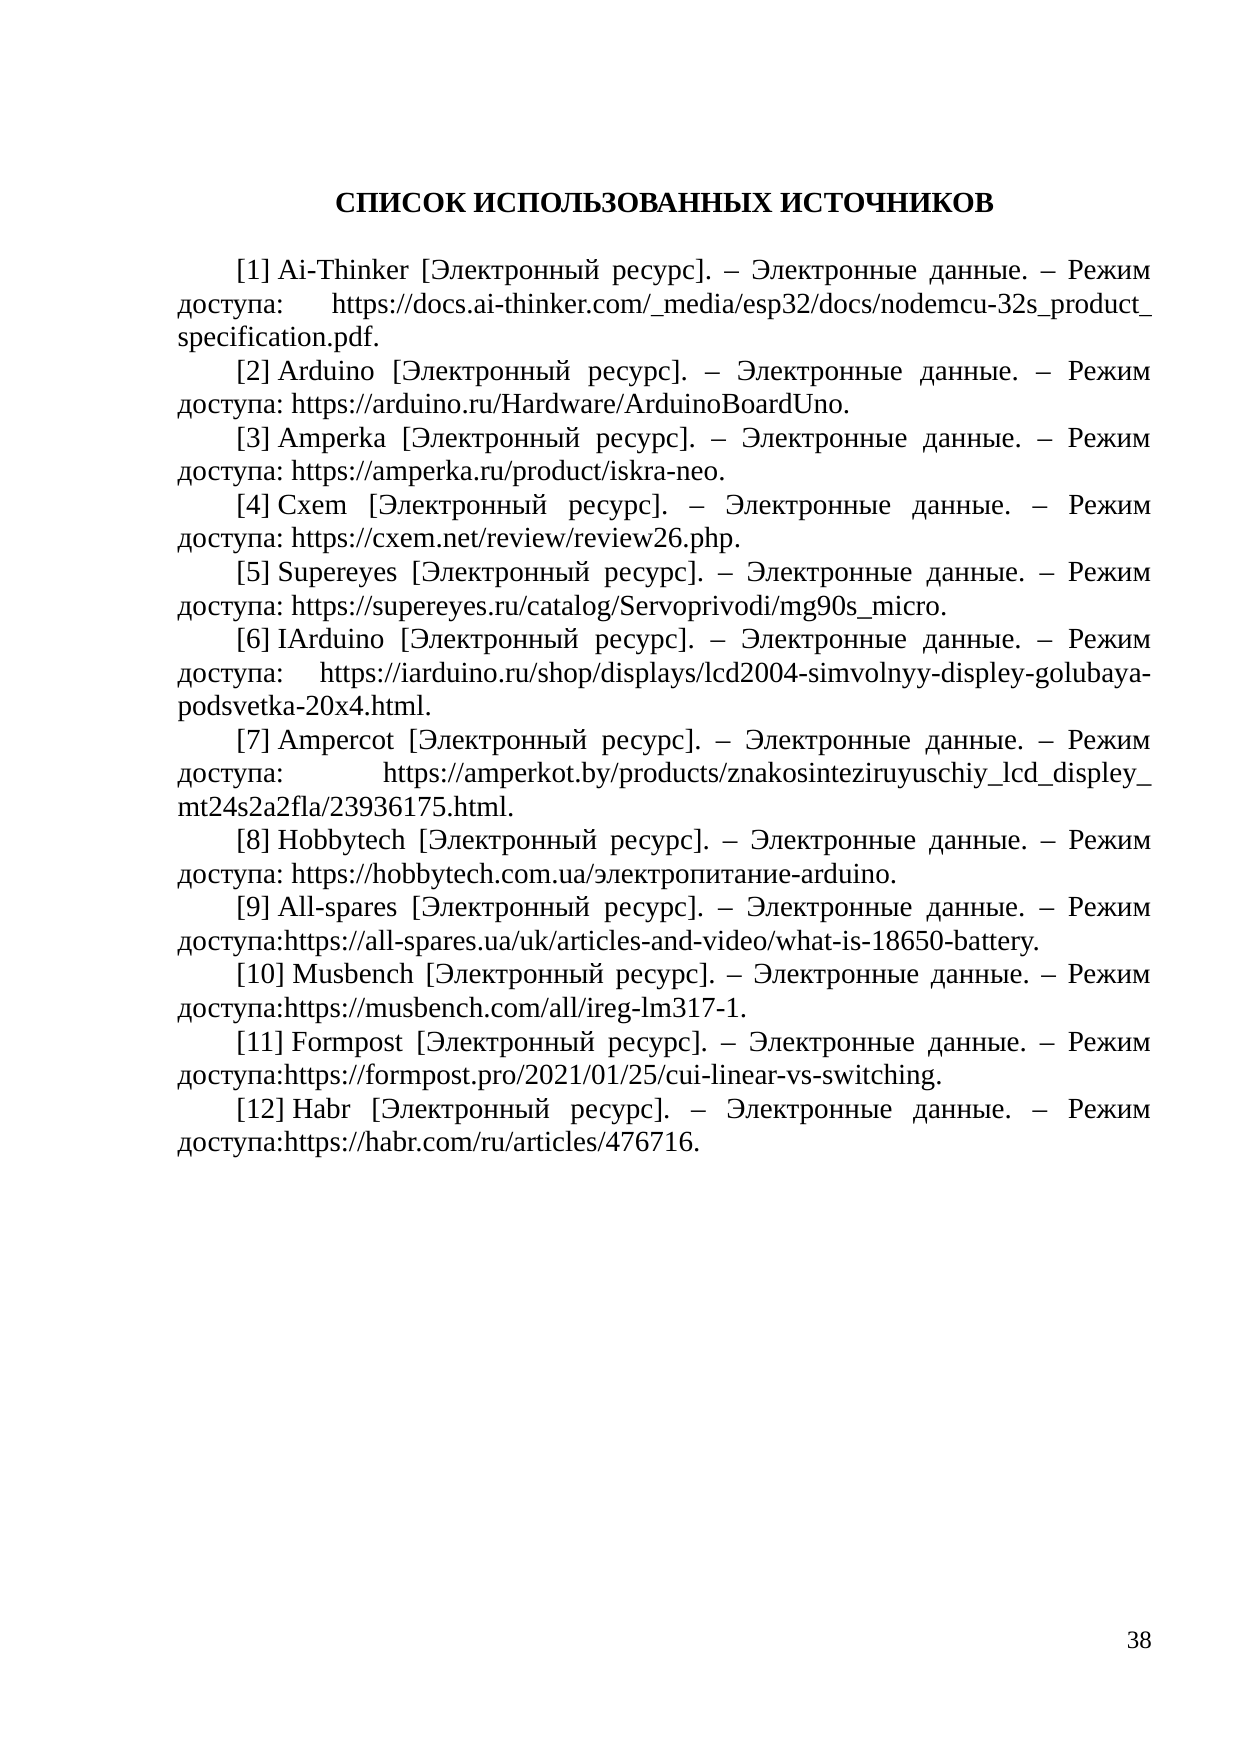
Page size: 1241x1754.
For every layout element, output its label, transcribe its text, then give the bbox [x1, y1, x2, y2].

list [6] IArduino [Электронный ресурс]. – Электронные данные. – Режим доступа: https://iarduino.ru/shop/displays/lcd2004-simvolnyy-displey-golubaya-podsvetka-20x4.html. [177, 621, 1152, 722]
text [8] Hobbytech [Электронный ресурс]. – Электронные данные. – Режим доступа: https://hobbytech.com.ua/электропитание-arduino. [177, 822, 1152, 889]
list [3] Amperka [Электронный ресурс]. – Электронные данные. – Режим доступа: https://amperka.ru/product/iskra-neo. [177, 420, 1152, 487]
text [10] Musbench [Электронный ресурс]. – Электронные данные. – Режим доступа:https://musbench.com/all/ireg-lm317-1. [177, 957, 1152, 1024]
text [7] Ampercot [Электронный ресурс]. – Электронные данные. – Режим доступа: https://amperkot.by/products/znakosinteziruyuschiy_lcd_displey_ mt24s2a2fla/23936175.html. [177, 722, 1152, 822]
list [4] Сxem [Электронный ресурс]. – Электронные данные. – Режим доступа: https://cxem.net/review/review26.php. [177, 487, 1152, 554]
list [2] Arduino [Электронный ресурс]. – Электронные данные. – Режим доступа: https://arduino.ru/Hardware/ArduinoBoardUno. [177, 353, 1152, 420]
subtitle СПИСОК ИСПОЛЬЗОВАННЫХ ИСТОЧНИКОВ [177, 185, 1152, 219]
list [5] Supereyes [Электронный ресурс]. – Электронные данные. – Режим доступа: https://supereyes.ru/catalog/Servoprivodi/mg90s_micro. [177, 554, 1152, 621]
list [1] Ai-Thinker [Электронный ресурс]. – Электронные данные. – Режим доступа: https://docs.ai-thinker.com/_media/esp32/docs/nodemcu-32s_product_ specification.pdf. [177, 252, 1152, 353]
text [12] Habr [Электронный ресурс]. – Электронные данные. – Режим доступа:https://habr.com/ru/articles/476716. [177, 1091, 1152, 1158]
text [11] Formpost [Электронный ресурс]. – Электронные данные. – Режим доступа:https://formpost.pro/2021/01/25/cui-linear-vs-switching. [177, 1024, 1152, 1091]
text [9] All-spares [Электронный ресурс]. – Электронные данные. – Режим доступа:https://all-spares.ua/uk/articles-and-video/what-is-18650-battery. [177, 889, 1152, 957]
